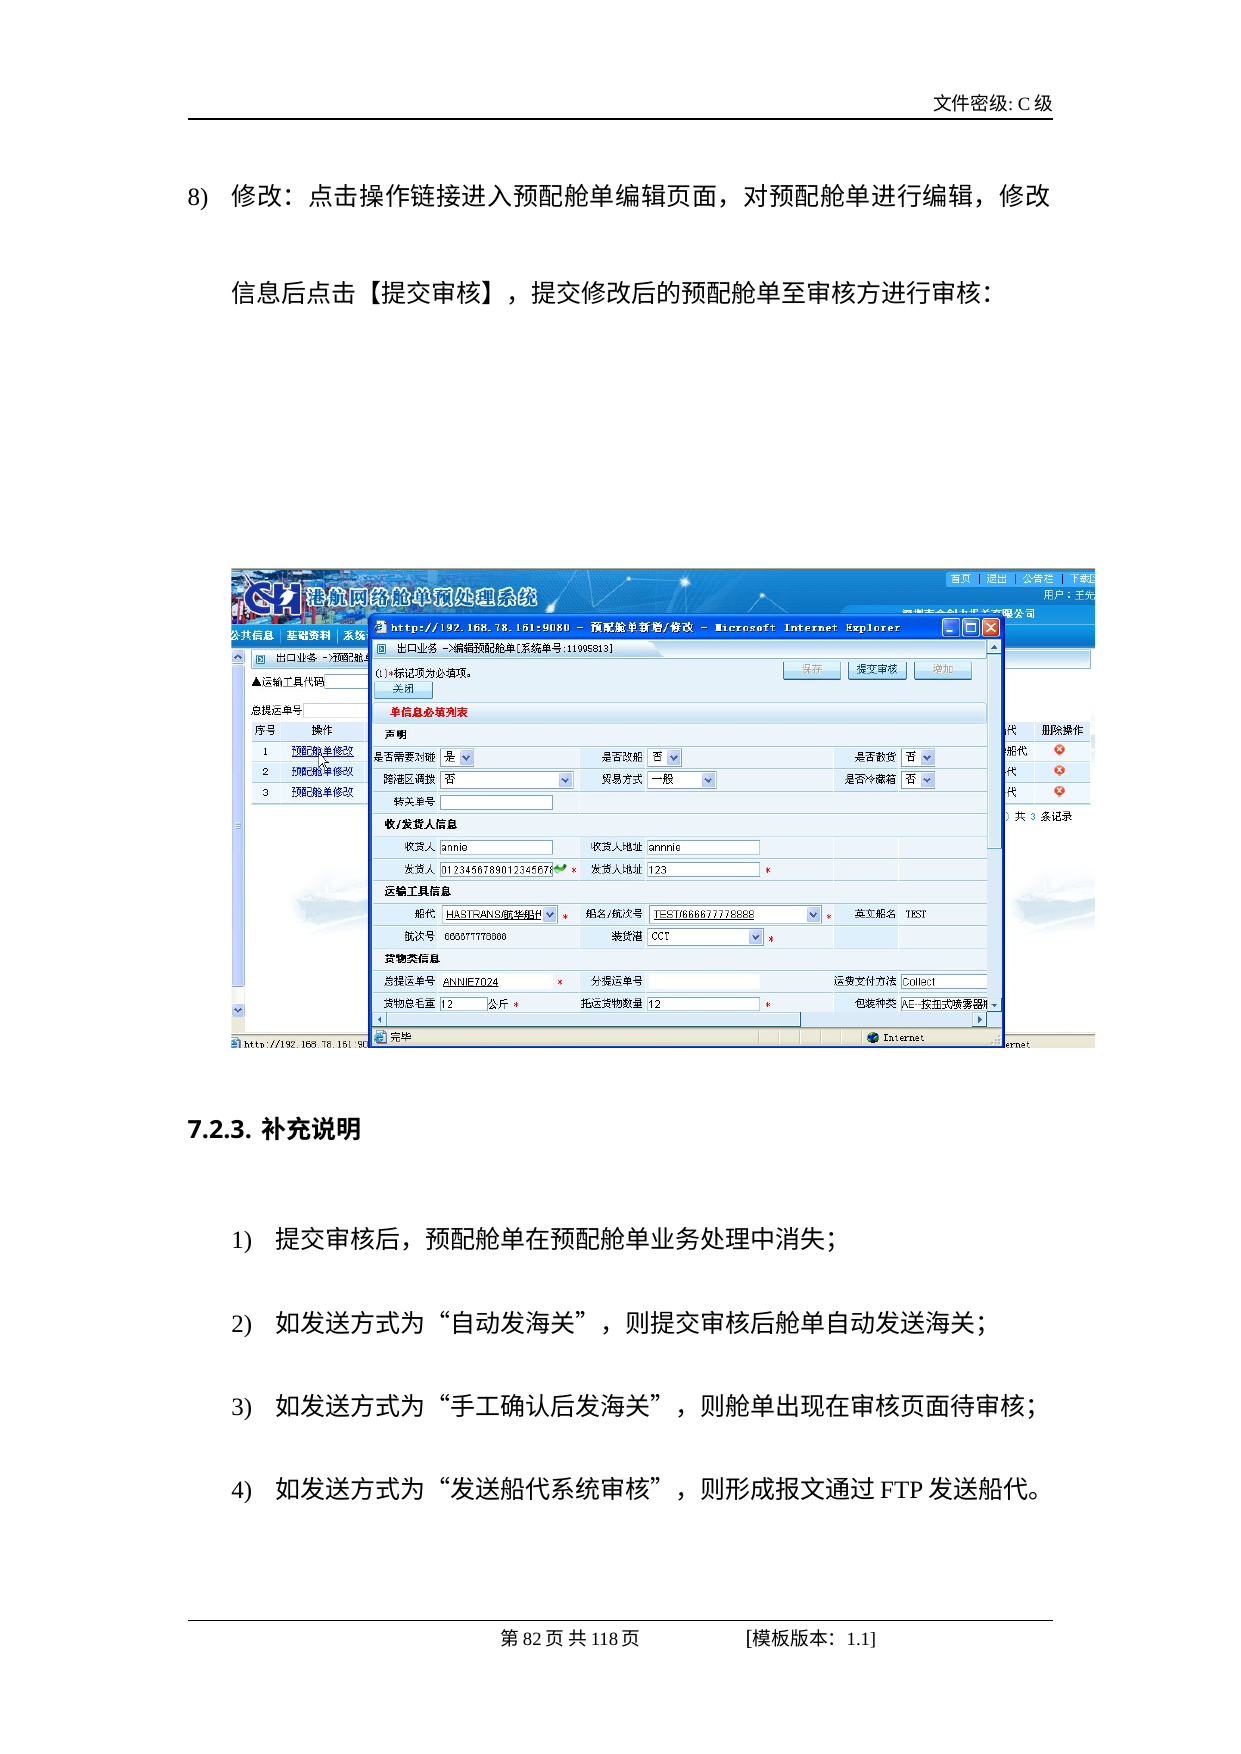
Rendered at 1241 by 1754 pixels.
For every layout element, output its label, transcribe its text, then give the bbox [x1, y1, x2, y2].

list 如发送方式为“手工确认后发海关”，则舱单出现在审核页面待审核； [231, 1372, 1053, 1437]
subtitle 补充说明 [187, 1095, 1053, 1160]
picture [231, 568, 1096, 1048]
list 如发送方式为“发送船代系统审核”，则形成报文通过FTP发送船代。 [231, 1455, 1053, 1520]
list 如发送方式为“自动发海关”，则提交审核后舱单自动发送海关； [231, 1289, 1053, 1354]
list 提交审核后，预配舱单在预配舱单业务处理中消失； [231, 1206, 1053, 1271]
